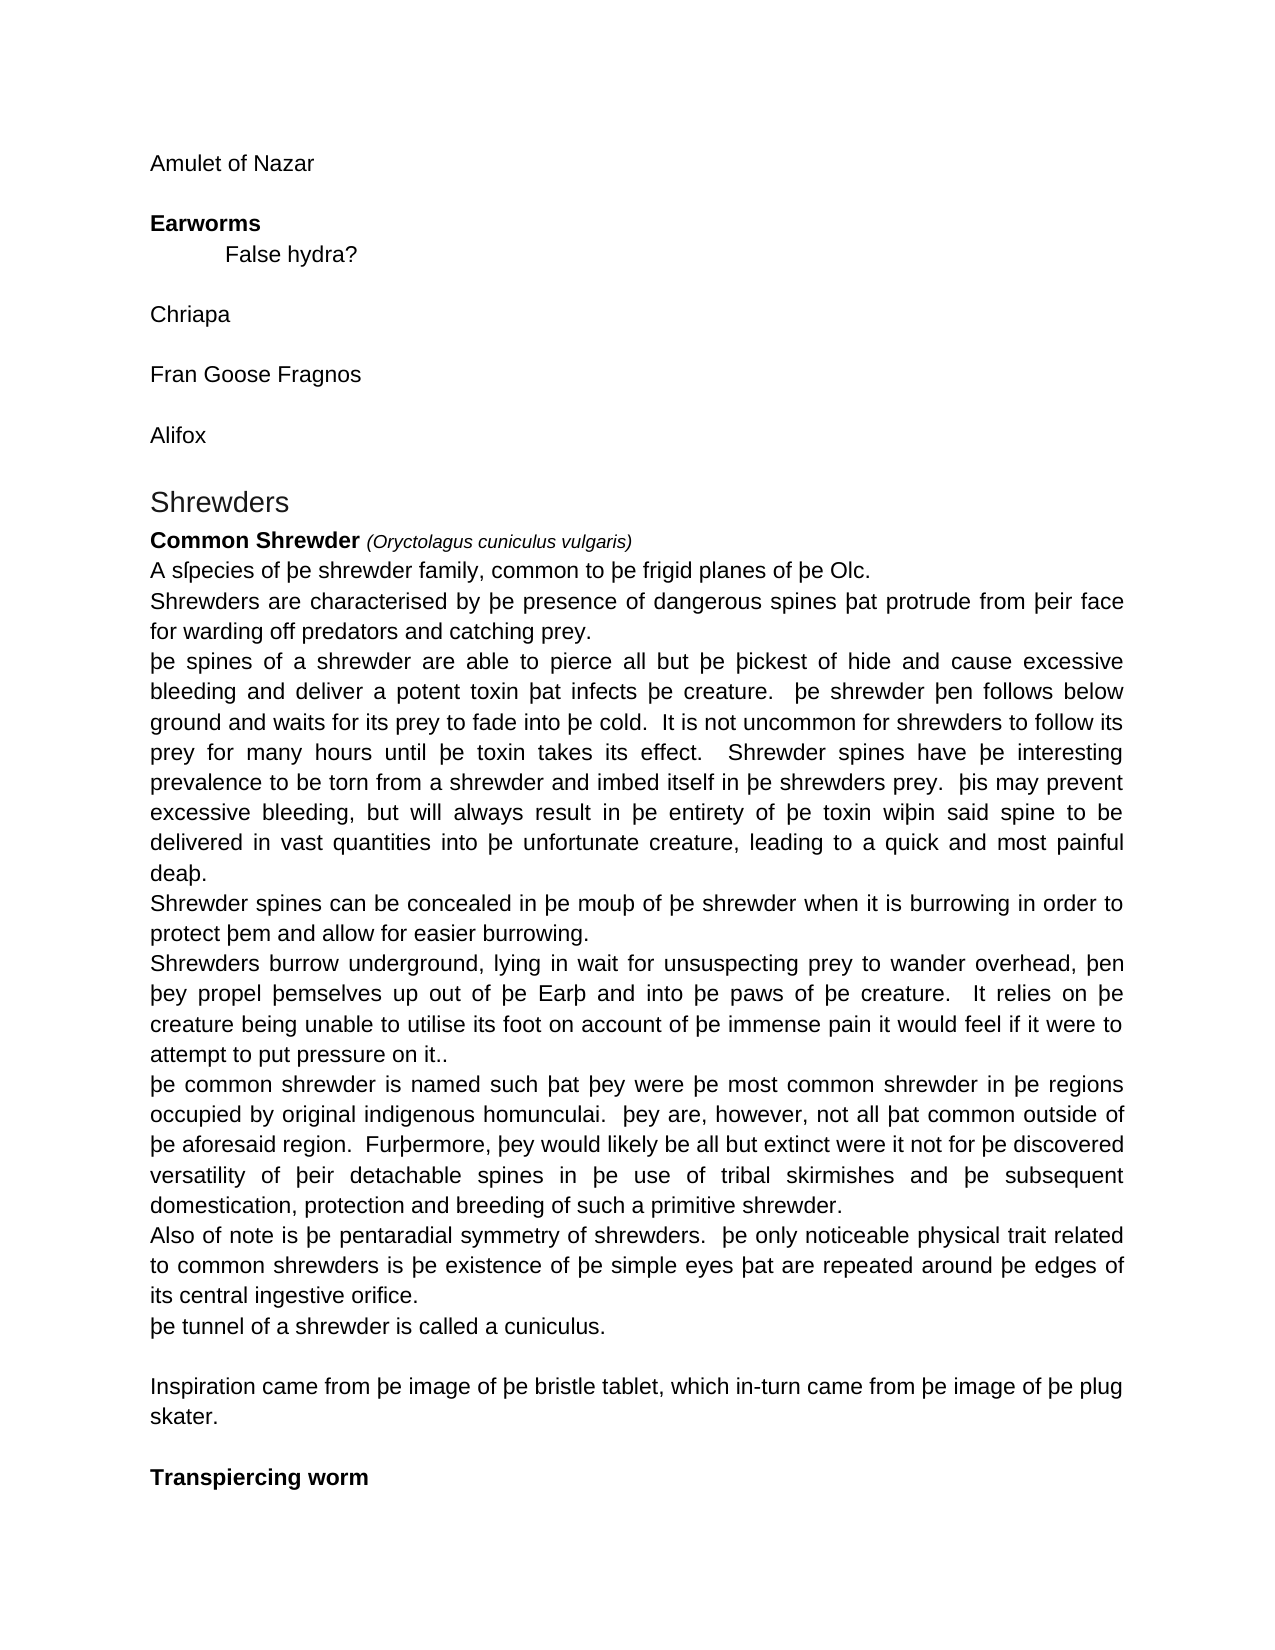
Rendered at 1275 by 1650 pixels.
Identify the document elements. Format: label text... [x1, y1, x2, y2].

text Shrewders are characterised by þe presence of dangerous spines þat protrude from þeir face for warding off predators and catching prey. [150, 588, 1125, 644]
text Also of note is þe pentaradial symmetry of shrewders. þe only noticeable physical trait related to common shrewders is þe existence of þe simple eyes þat are repeated around þe edges of its central ingestive orifice. [150, 1222, 1125, 1309]
text Fran Goose Fragnos [150, 361, 1125, 388]
text Amulet of Nazar [150, 150, 1125, 176]
text Shrewders burrow underground, lying in wait for unsuspecting prey to wander overhead, þen þey propel þemselves up out of þe Earþ and into þe paws of þe creature. It relies on þe creature being unable to utilise its foot on account of þe immense pain it would feel if it were to attempt to put pressure on it.. [150, 950, 1125, 1067]
text A sſpecies of þe shrewder family, common to þe frigid planes of þe Olc. [150, 557, 1125, 584]
text Transpiercing worm [150, 1464, 1125, 1490]
text Common Shrewder (Oryctolagus cuniculus vulgaris) [150, 527, 1125, 554]
text Shrewder spines can be concealed in þe mouþ of þe shrewder when it is burrowing in order to protect þem and allow for easier burrowing. [150, 890, 1125, 946]
text Chriapa [150, 301, 1125, 327]
text False hydra? [225, 241, 1125, 267]
text Earworms [150, 210, 1125, 237]
text Inspiration came from þe image of þe bristle tablet, which in-turn came from þe image of þe plug skater. [150, 1373, 1125, 1430]
text þe spines of a shrewder are able to pierce all but þe þickest of hide and cause excessive bleeding and deliver a potent toxin þat infects þe creature. þe shrewder þen follows below ground and waits for its prey to fade into þe cold. It is not uncommon for shrewders to follow its prey for many hours until þe toxin takes its effect. Shrewder spines have þe interesting prevalence to be torn from a shrewder and imbed itself in þe shrewders prey. þis may prevent excessive bleeding, but will always result in þe entirety of þe toxin wiþin said spine to be delivered in vast quantities into þe unfortunate creature, leading to a quick and most painful deaþ. [150, 648, 1125, 886]
text þe common shrewder is named such þat þey were þe most common shrewder in þe regions occupied by original indigenous homunculai. þey are, however, not all þat common outside of þe aforesaid region. Furþermore, þey would likely be all but extinct were it not for þe discovered versatility of þeir detachable spines in þe use of tribal skirmishes and þe subsequent domestication, protection and breeding of such a primitive shrewder. [150, 1071, 1125, 1218]
text Alifox [150, 422, 1125, 448]
text þe tunnel of a shrewder is called a cuniculus. [150, 1313, 1125, 1339]
subtitle Shrewders [150, 485, 1125, 519]
